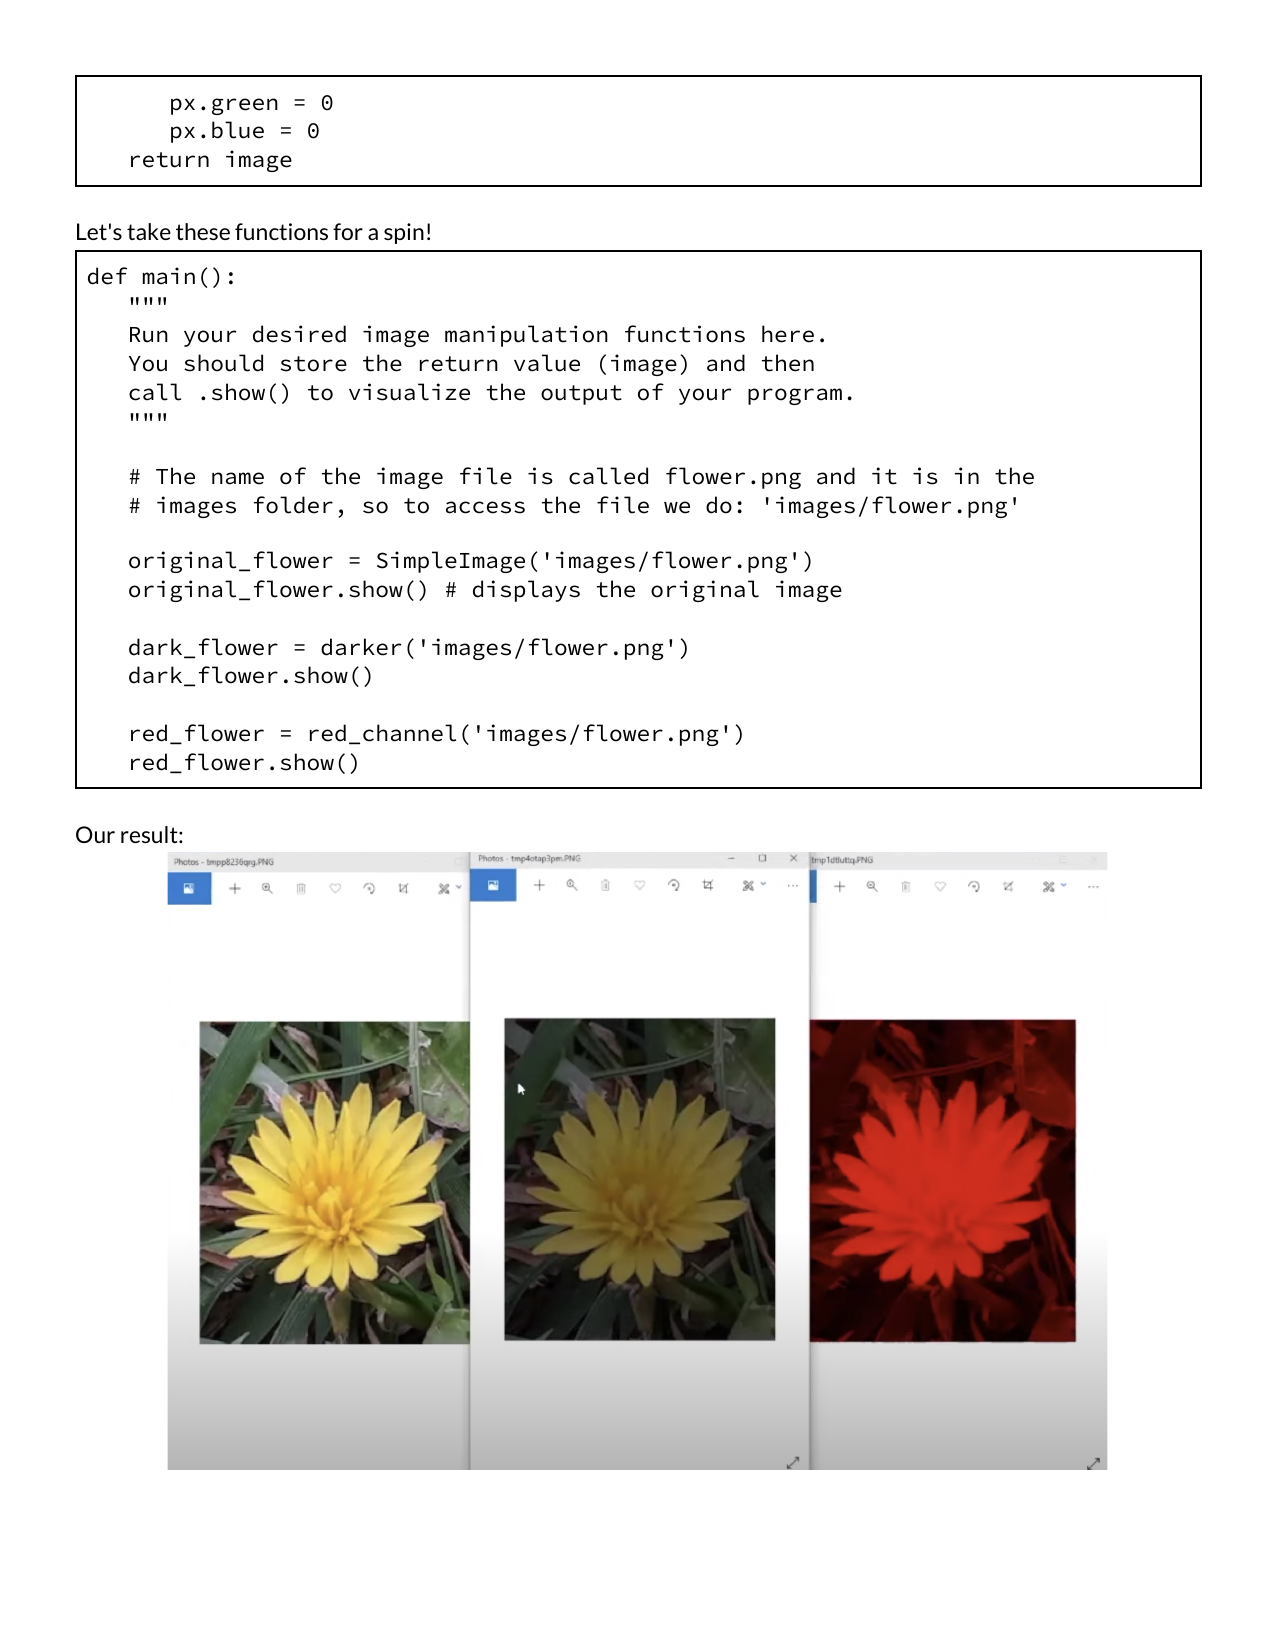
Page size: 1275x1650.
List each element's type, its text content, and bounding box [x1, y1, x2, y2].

text Our result: [75, 821, 1200, 848]
table_header def main(): """ Run your desired image manipulation functions here. You should store the return value (image) and then call .show() to visualize the output of your program. """ # The name of the image file is called flower.png and it is in the # images folder, so to access the file we do: 'images/flower.png' original_flower = SimpleImage('images/flower.png') original_flower.show() # displays the original image dark_flower = darker('images/flower.png') dark_flower.show() red_flower = red_channel('images/flower.png') red_flower.show() [77, 252, 1200, 787]
text Let's take these functions for a spin! [75, 218, 1200, 246]
picture [167, 852, 1108, 1470]
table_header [77, 77, 1200, 184]
